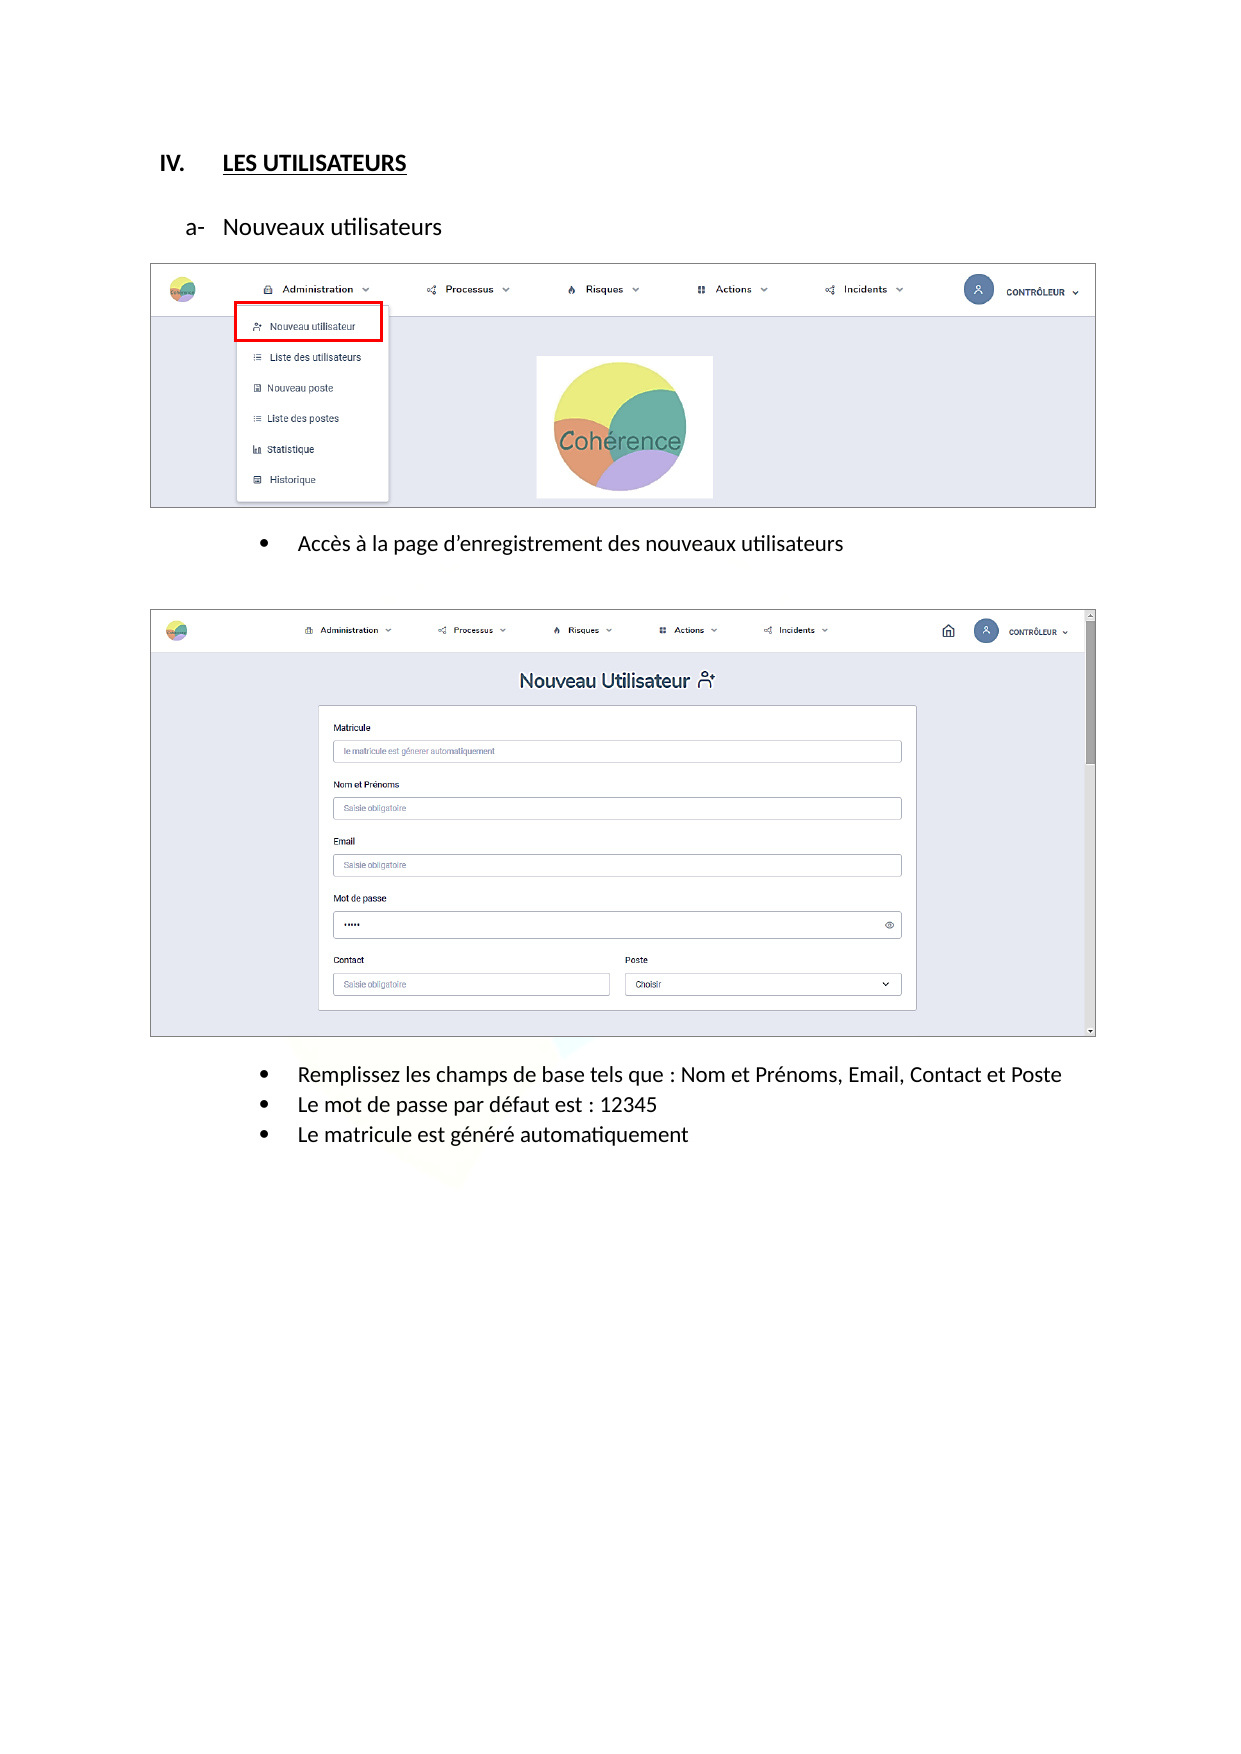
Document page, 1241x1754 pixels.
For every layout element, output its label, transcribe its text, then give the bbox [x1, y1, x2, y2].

list LES UTILISATEURS [185, 148, 1093, 178]
picture [151, 264, 1095, 507]
list Le matricule est généré automatiquement [260, 1120, 1093, 1148]
list Accès à la page d’enregistrement des nouveaux utilisateurs [260, 529, 1093, 557]
list Le mot de passe par défaut est : 12345 [260, 1090, 1093, 1118]
list Remplissez les champs de base tels que : Nom et Prénoms, Email, Contact et Poste [260, 1060, 1093, 1088]
picture [151, 610, 1095, 1036]
list Nouveaux utilisateurs [185, 211, 1093, 241]
